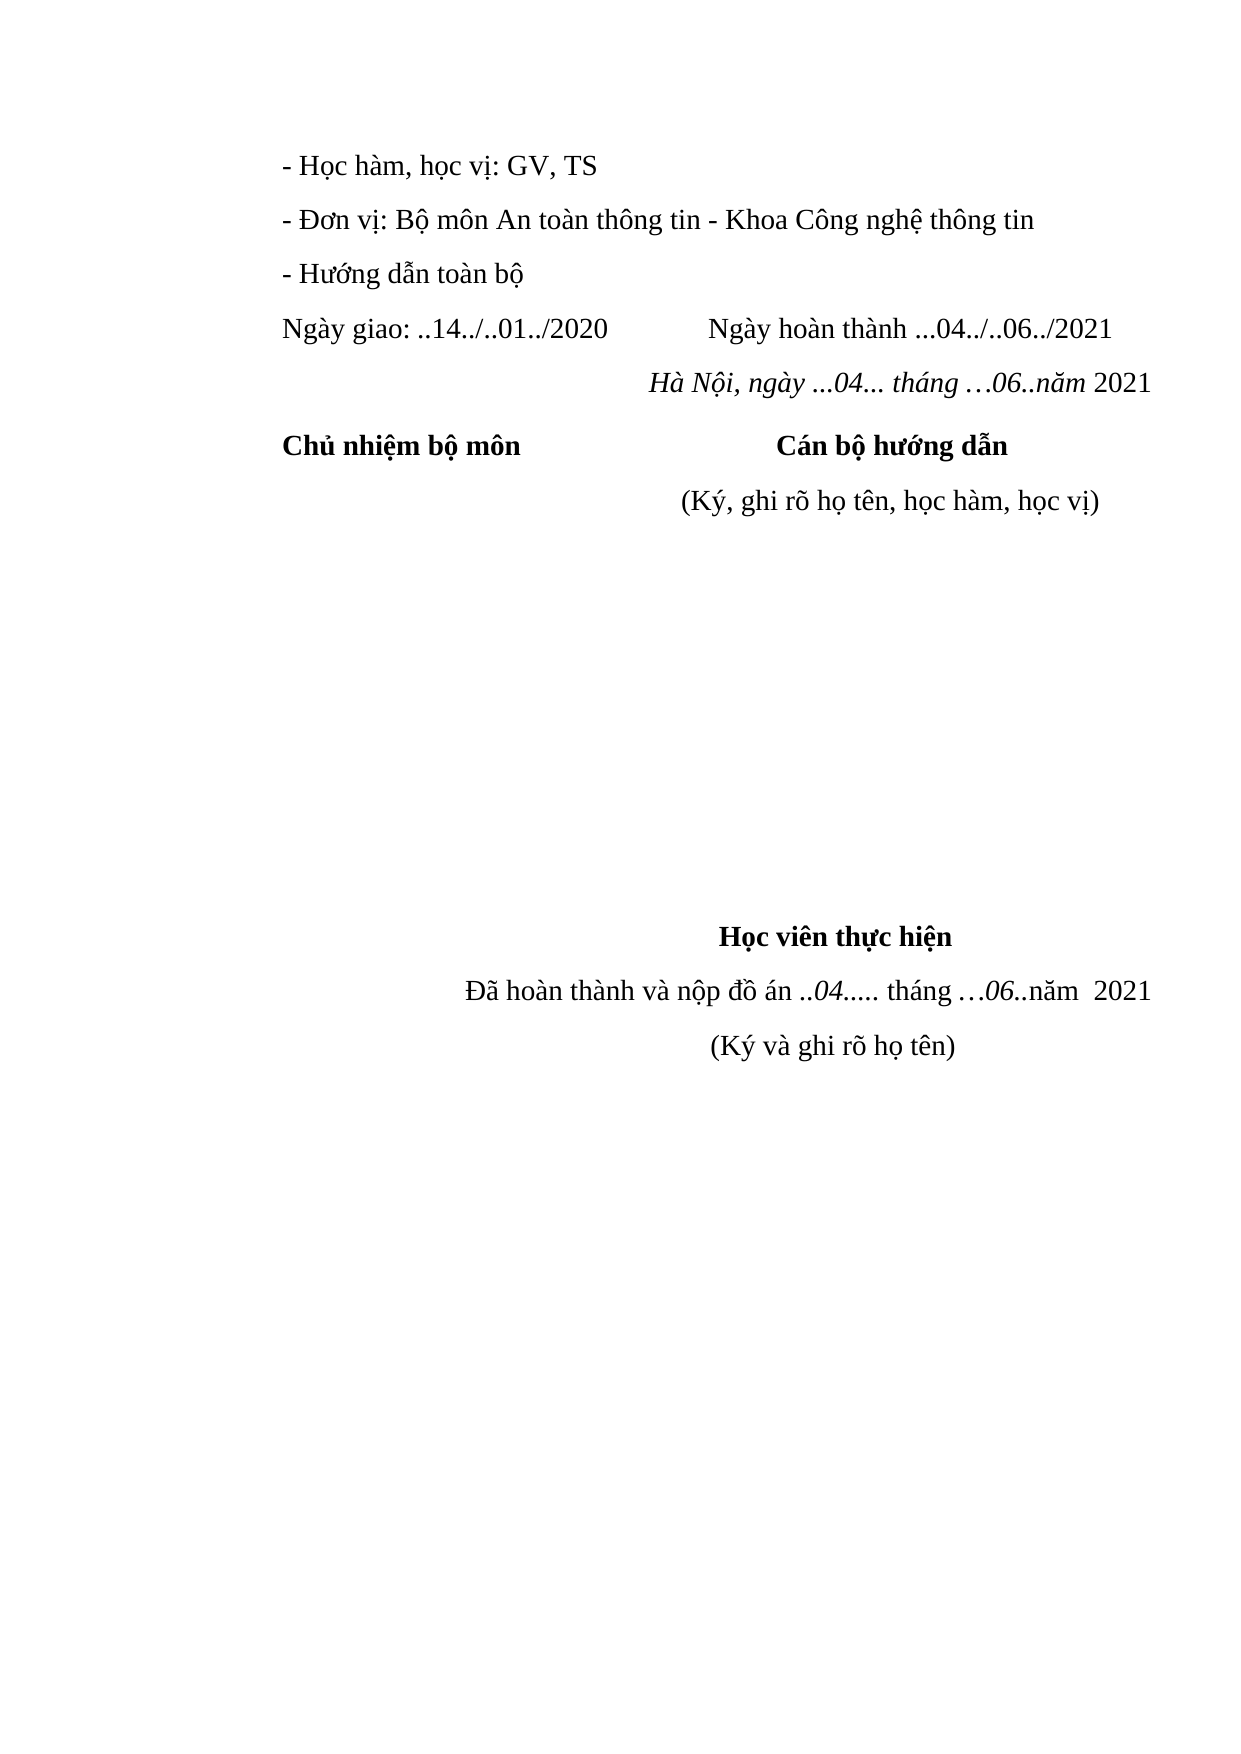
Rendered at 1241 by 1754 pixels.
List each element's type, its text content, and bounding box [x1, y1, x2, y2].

text Chủ nhiệm bộ môn Cán bộ hướng dẫn [207, 428, 1152, 462]
text Học viên thực hiện [432, 919, 1152, 952]
text (Ký, ghi rõ họ tên, học hàm, học vị) [207, 483, 1152, 516]
text - Đơn vị: Bộ môn An toàn thông tin - Khoa Công nghệ thông tin [207, 202, 1152, 236]
text Ngày giao: ..14../..01../2020 Ngày hoàn thành ...04../..06../2021 [207, 311, 1152, 345]
text Hà Nội, ngày ...04... tháng …06..năm 2021 [207, 366, 1152, 399]
text (Ký và ghi rõ họ tên) [432, 1028, 1152, 1061]
text - Hướng dẫn toàn bộ [207, 257, 1152, 290]
text Đã hoàn thành và nộp đồ án ..04..... tháng …06..năm 2021 [207, 973, 1152, 1007]
text - Học hàm, học vị: GV, TS [207, 148, 1152, 181]
